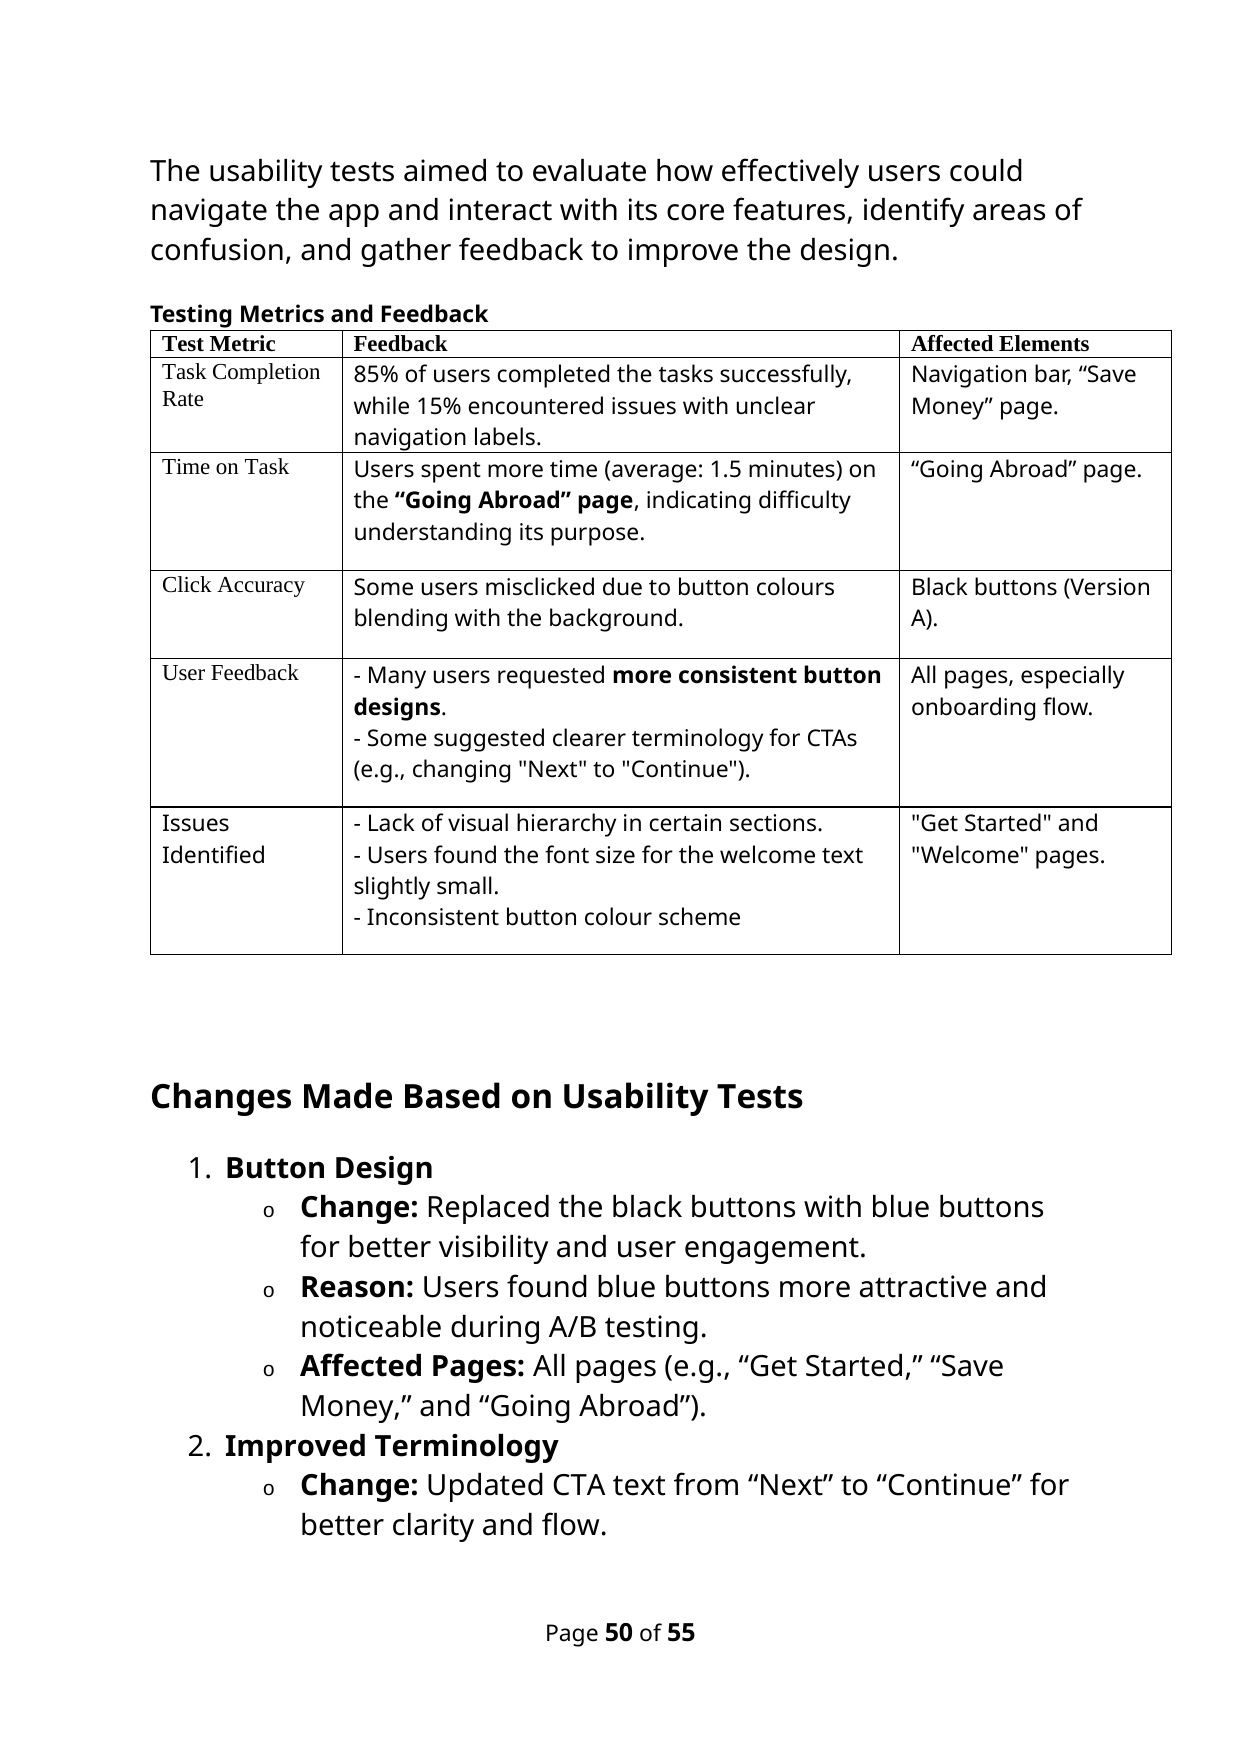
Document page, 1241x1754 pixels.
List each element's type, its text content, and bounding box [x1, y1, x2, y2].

table_cell "Get Started" and "Welcome" pages. [900, 808, 1171, 954]
text Testing Metrics and Feedback [150, 298, 1090, 329]
table_cell Navigation bar, “Save Money” page. [900, 358, 1171, 452]
table_cell - Lack of visual hierarchy in certain sections. - Users found the font size for the welcome text slightly small. - Inconsistent button colour scheme [343, 808, 899, 954]
table_cell All pages, especially onboarding flow. [900, 659, 1171, 806]
table_header Affected Elements [900, 331, 1171, 357]
table_cell User Feedback [151, 659, 342, 806]
table_cell Some users misclicked due to button colours blending with the background. [343, 571, 899, 658]
table_cell - Many users requested more consistent button designs. - Some suggested clearer terminology for CTAs (e.g., changing "Next" to "Continue"). [343, 659, 899, 806]
list Reason: Users found blue buttons more attractive and noticeable during A/B testing. [262, 1266, 1090, 1346]
list Change: Replaced the black buttons with blue buttons for better visibility and user engagement. [262, 1187, 1090, 1266]
text The usability tests aimed to evaluate how effectively users could navigate the app and interact with its core features, identify areas of confusion, and gather feedback to improve the design. [150, 150, 1090, 269]
table_header Test Metric [151, 331, 342, 357]
table_cell Task Completion Rate [151, 358, 342, 452]
table_cell Issues Identified [151, 808, 342, 954]
list Improved Terminology [187, 1425, 1090, 1464]
table_cell “Going Abroad” page. [900, 453, 1171, 570]
table_cell Black buttons (Version A). [900, 571, 1171, 658]
table_header Feedback [343, 331, 899, 357]
table_cell Users spent more time (average: 1.5 minutes) on the “Going Abroad” page, indicating difficulty understanding its purpose. [343, 453, 899, 570]
list Affected Pages: All pages (e.g., “Get Started,” “Save Money,” and “Going Abroad”). [262, 1346, 1090, 1425]
list Button Design [187, 1147, 1090, 1187]
table_cell 85% of users completed the tasks successfully, while 15% encountered issues with unclear navigation labels. [343, 358, 899, 452]
text Changes Made Based on Usability Tests [150, 1072, 1090, 1118]
table_cell Time on Task [151, 453, 342, 570]
table_cell Click Accuracy [151, 571, 342, 658]
list Change: Updated CTA text from “Next” to “Continue” for better clarity and flow. [262, 1464, 1090, 1544]
